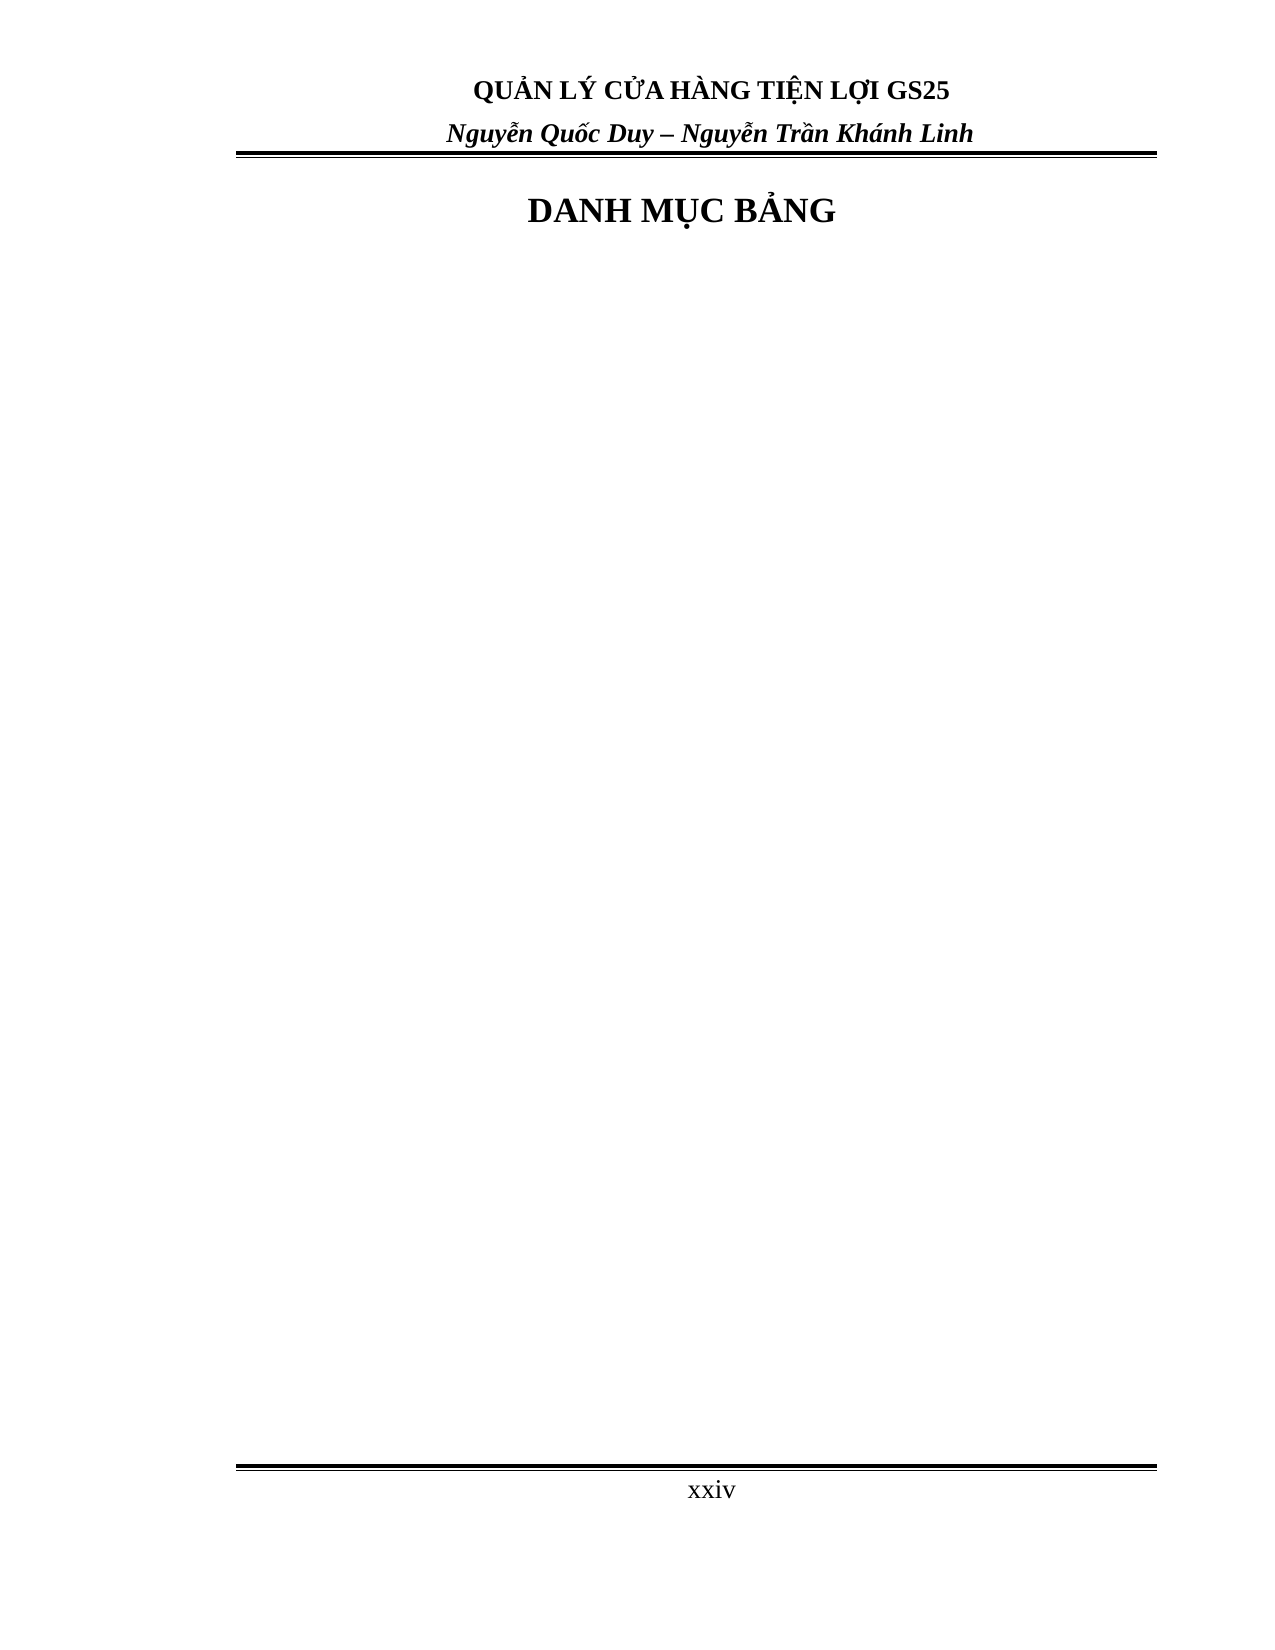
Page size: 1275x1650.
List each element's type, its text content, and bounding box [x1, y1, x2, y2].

subtitle DANH MỤC BẢNG [207, 190, 1157, 231]
